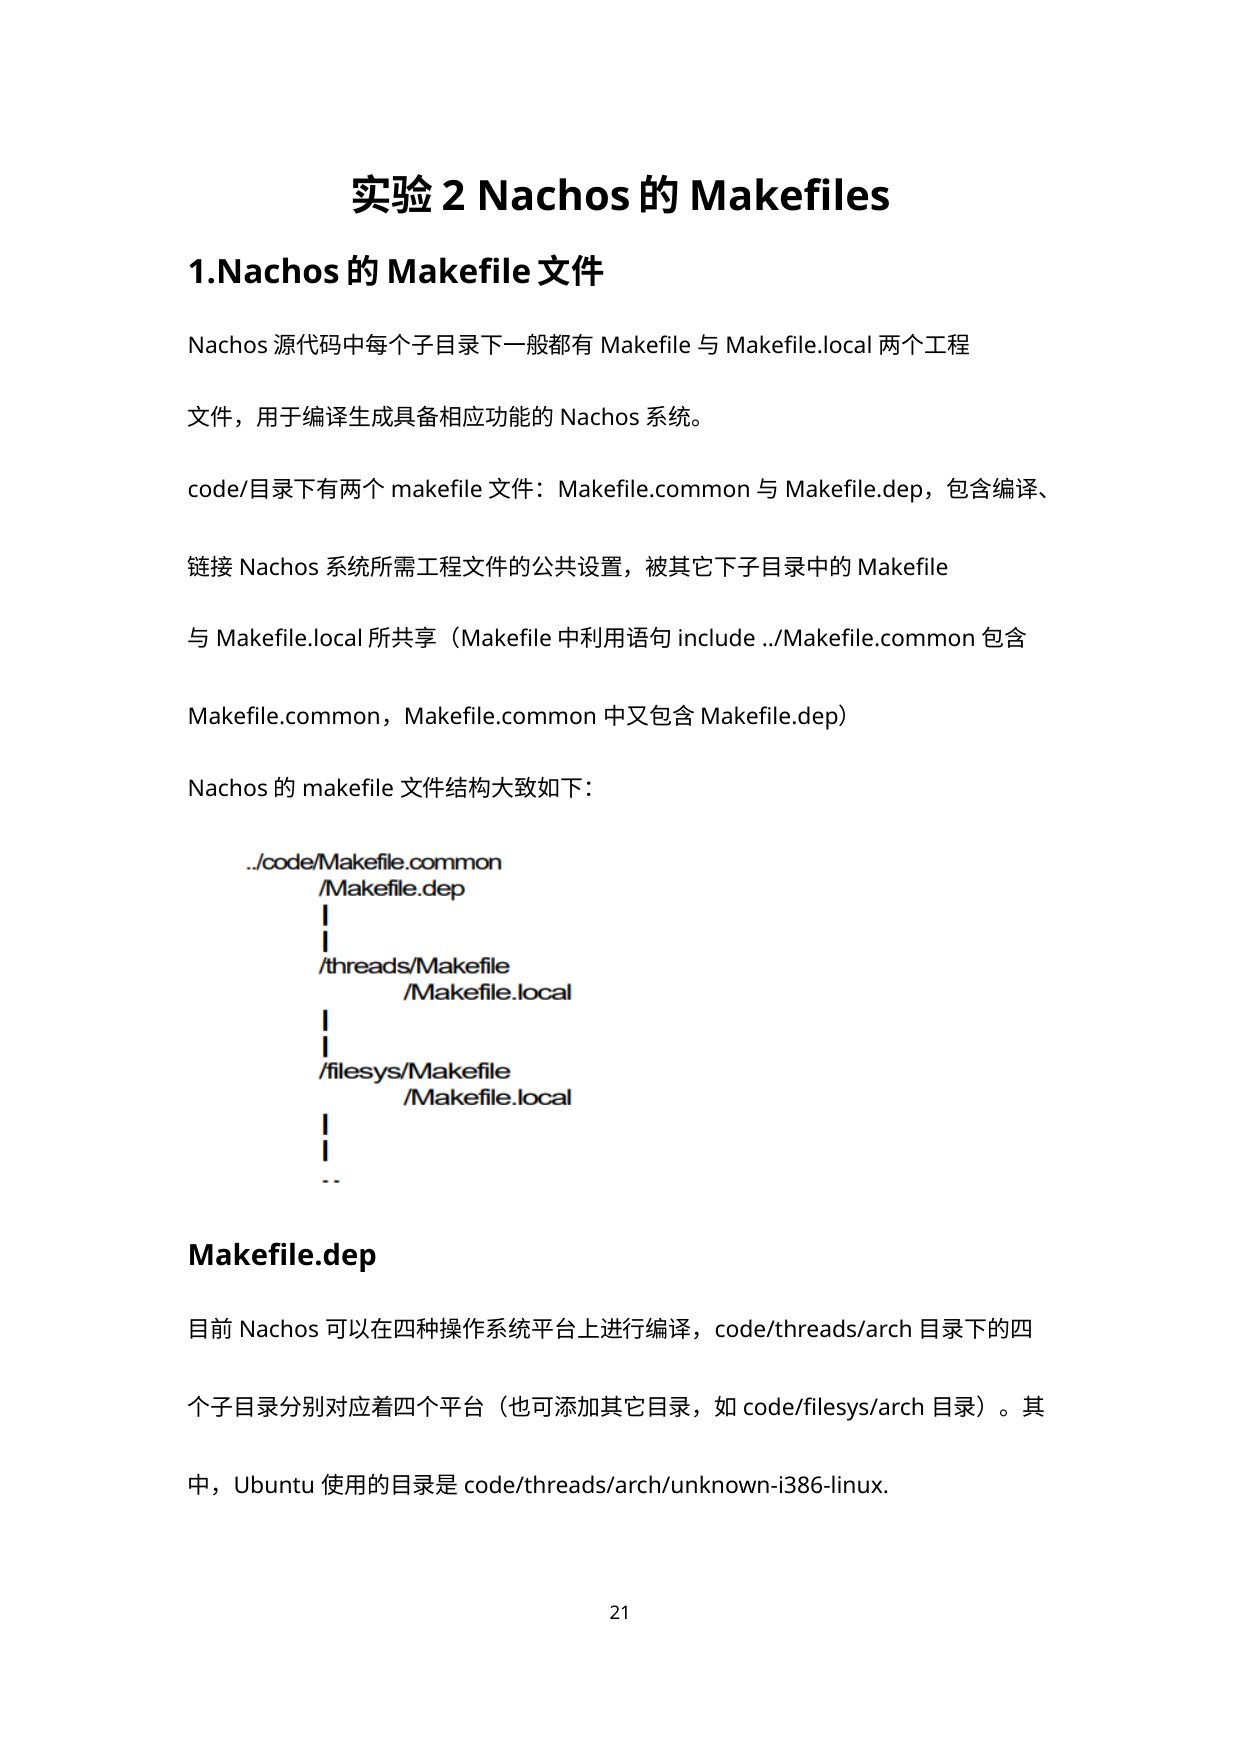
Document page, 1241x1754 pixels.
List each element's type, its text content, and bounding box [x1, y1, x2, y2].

text 与 Makefile.local 所共享（Makefile 中利用语句 include ../Makefile.common 包含Makefile.common，Makefile.common 中又包含 Makefile.dep） [187, 604, 1053, 747]
text 1.Nachos的Makefile文件 [187, 237, 1053, 302]
text Nachos 的 makefile 文件结构大致如下： [187, 754, 1053, 819]
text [187, 1295, 1053, 1516]
text code/目录下有两个 makefile 文件：Makefile.common 与 Makefile.dep，包含编译、链接 Nachos 系统所需工程文件的公共设置，被其它下子目录中的 Makefile [187, 455, 1053, 598]
text 实验2 Nachos的Makefiles [187, 160, 1053, 225]
text Nachos 源代码中每个子目录下一般都有 Makefile 与 Makefile.local 两个工程 [187, 312, 1053, 377]
picture [187, 827, 669, 1214]
text Makefile.dep [187, 1222, 1053, 1287]
text 文件，用于编译生成具备相应功能的 Nachos 系统。 [187, 383, 1053, 448]
